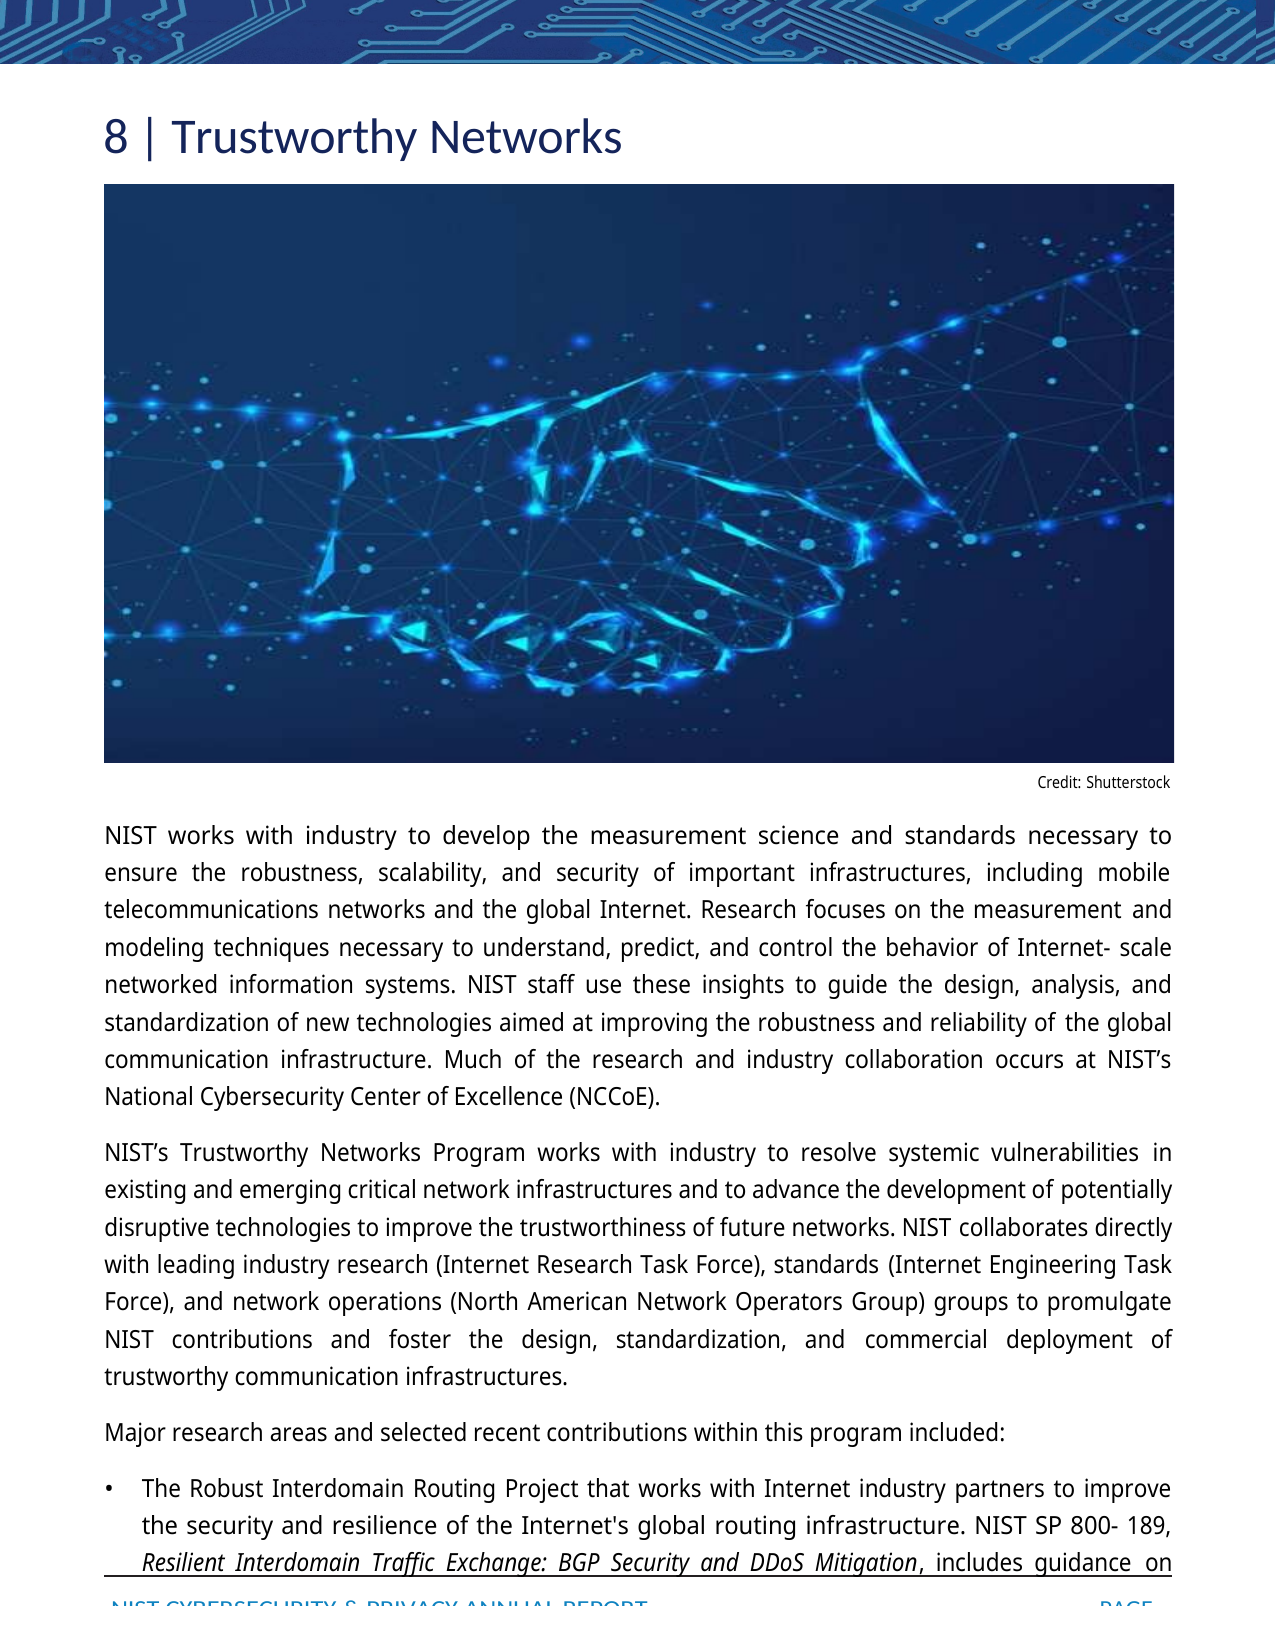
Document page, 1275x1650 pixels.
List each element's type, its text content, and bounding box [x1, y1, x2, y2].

text Major research areas and selected recent contributions within this program included: [104, 1414, 1214, 1448]
text NIST’s Trustworthy Networks Program works with industry to resolve systemic vulnerabilities in existing and emerging critical network infrastructures and to advance the development of potentially disruptive technologies to improve the trustworthiness of future networks. NIST collaborates directly with leading industry research (Internet Research Task Force), standards (Internet Engineering Task Force), and network operations (North American Network Operators Group) groups to promulgate NIST contributions and foster the design, standardization, and commercial deployment of trustworthy communication infrastructures. [104, 1134, 1172, 1393]
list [104, 1470, 1172, 1579]
subtitle | Trustworthy Networks [103, 105, 1214, 166]
picture [0, 0, 1275, 64]
text NIST works with industry to develop the measurement science and standards necessary to ensure the robustness, scalability, and security of important infrastructures, including mobile telecommunications networks and the global Internet. Research focuses on the measurement and modeling techniques necessary to understand, predict, and control the behavior of Internet- scale networked information systems. NIST staff use these insights to guide the design, analysis, and standardization of new technologies aimed at improving the robustness and reliability of the global communication infrastructure. Much of the research and industry collaboration occurs at NIST’s National Cybersecurity Center of Excellence (NCCoE). [104, 817, 1172, 1113]
picture [104, 184, 1175, 763]
